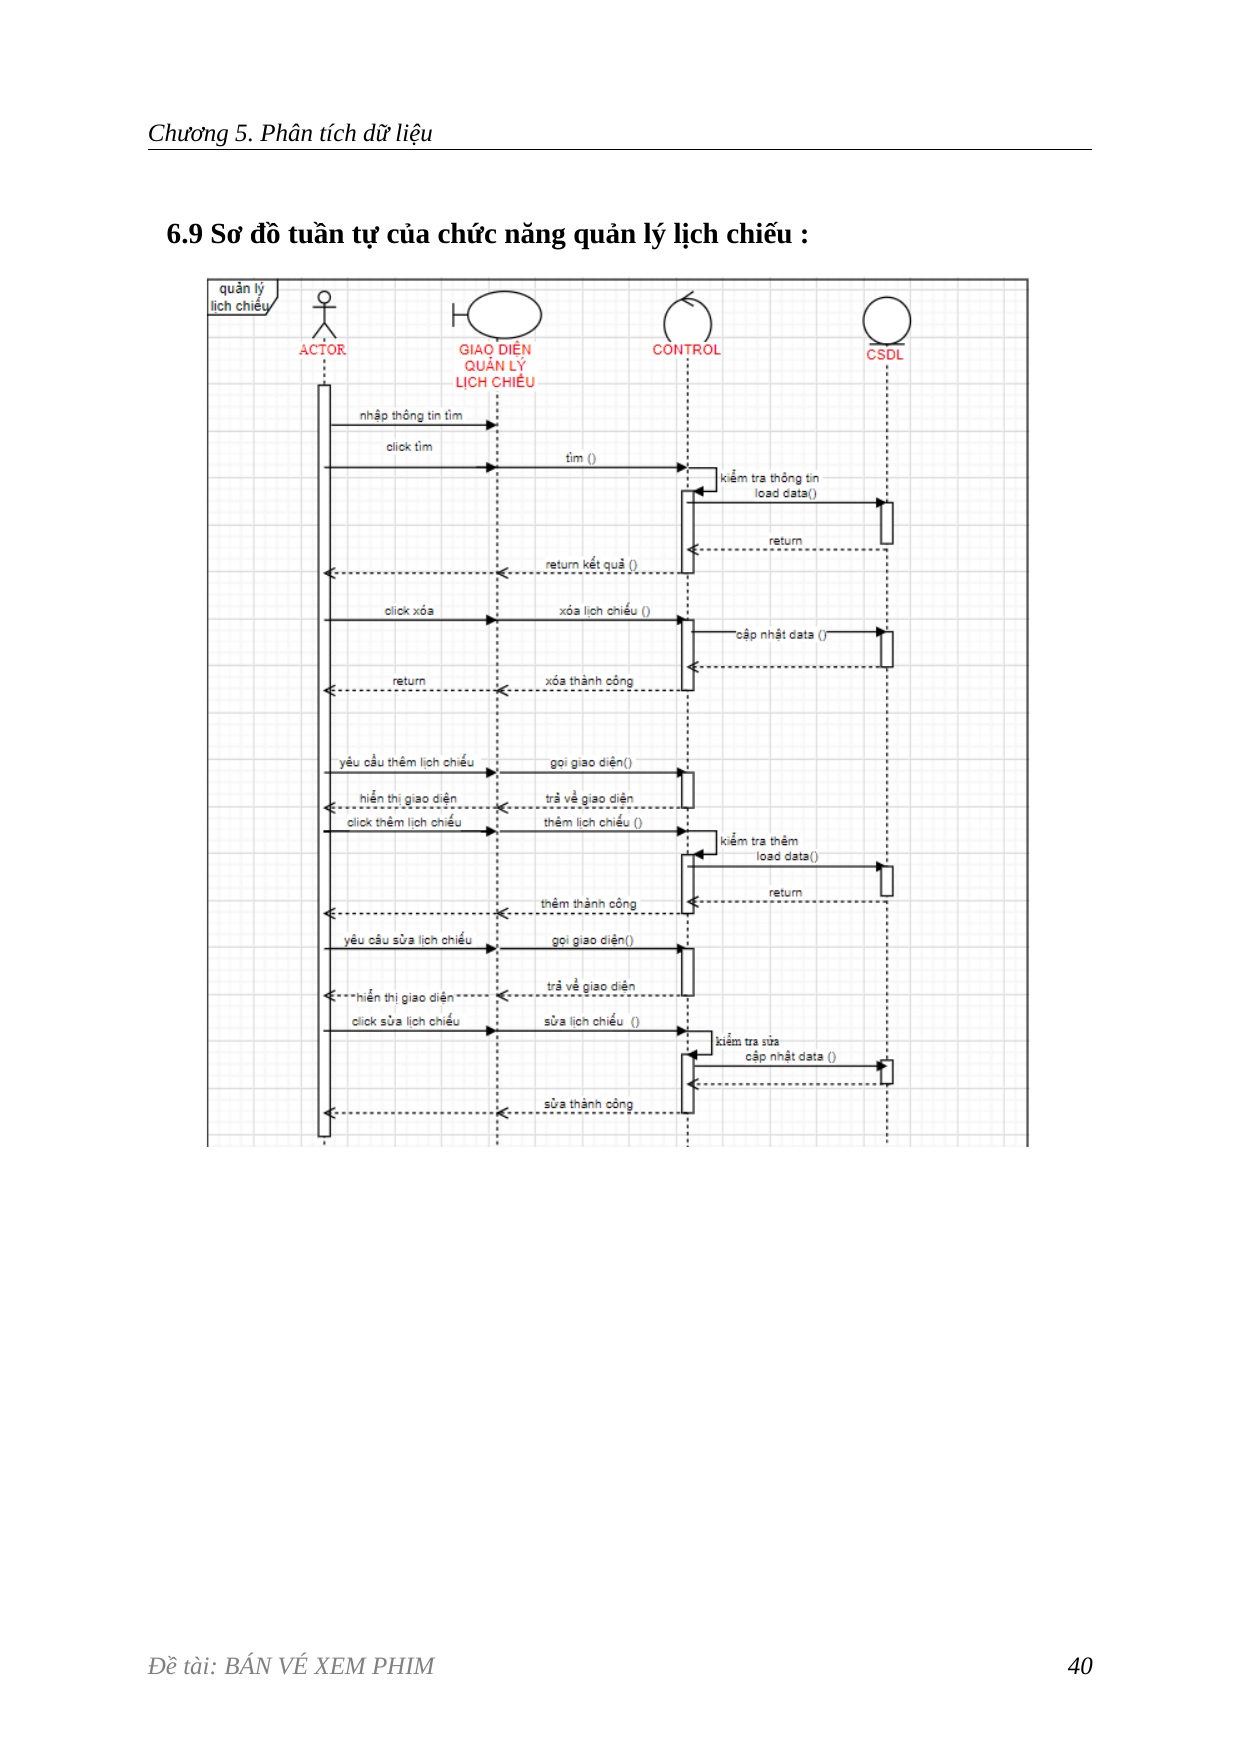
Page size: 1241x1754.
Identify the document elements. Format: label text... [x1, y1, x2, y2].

picture [206, 277, 1030, 1147]
subtitle Sơ đồ tuần tự của chức năng quản lý lịch chiếu : [166, 207, 1092, 253]
